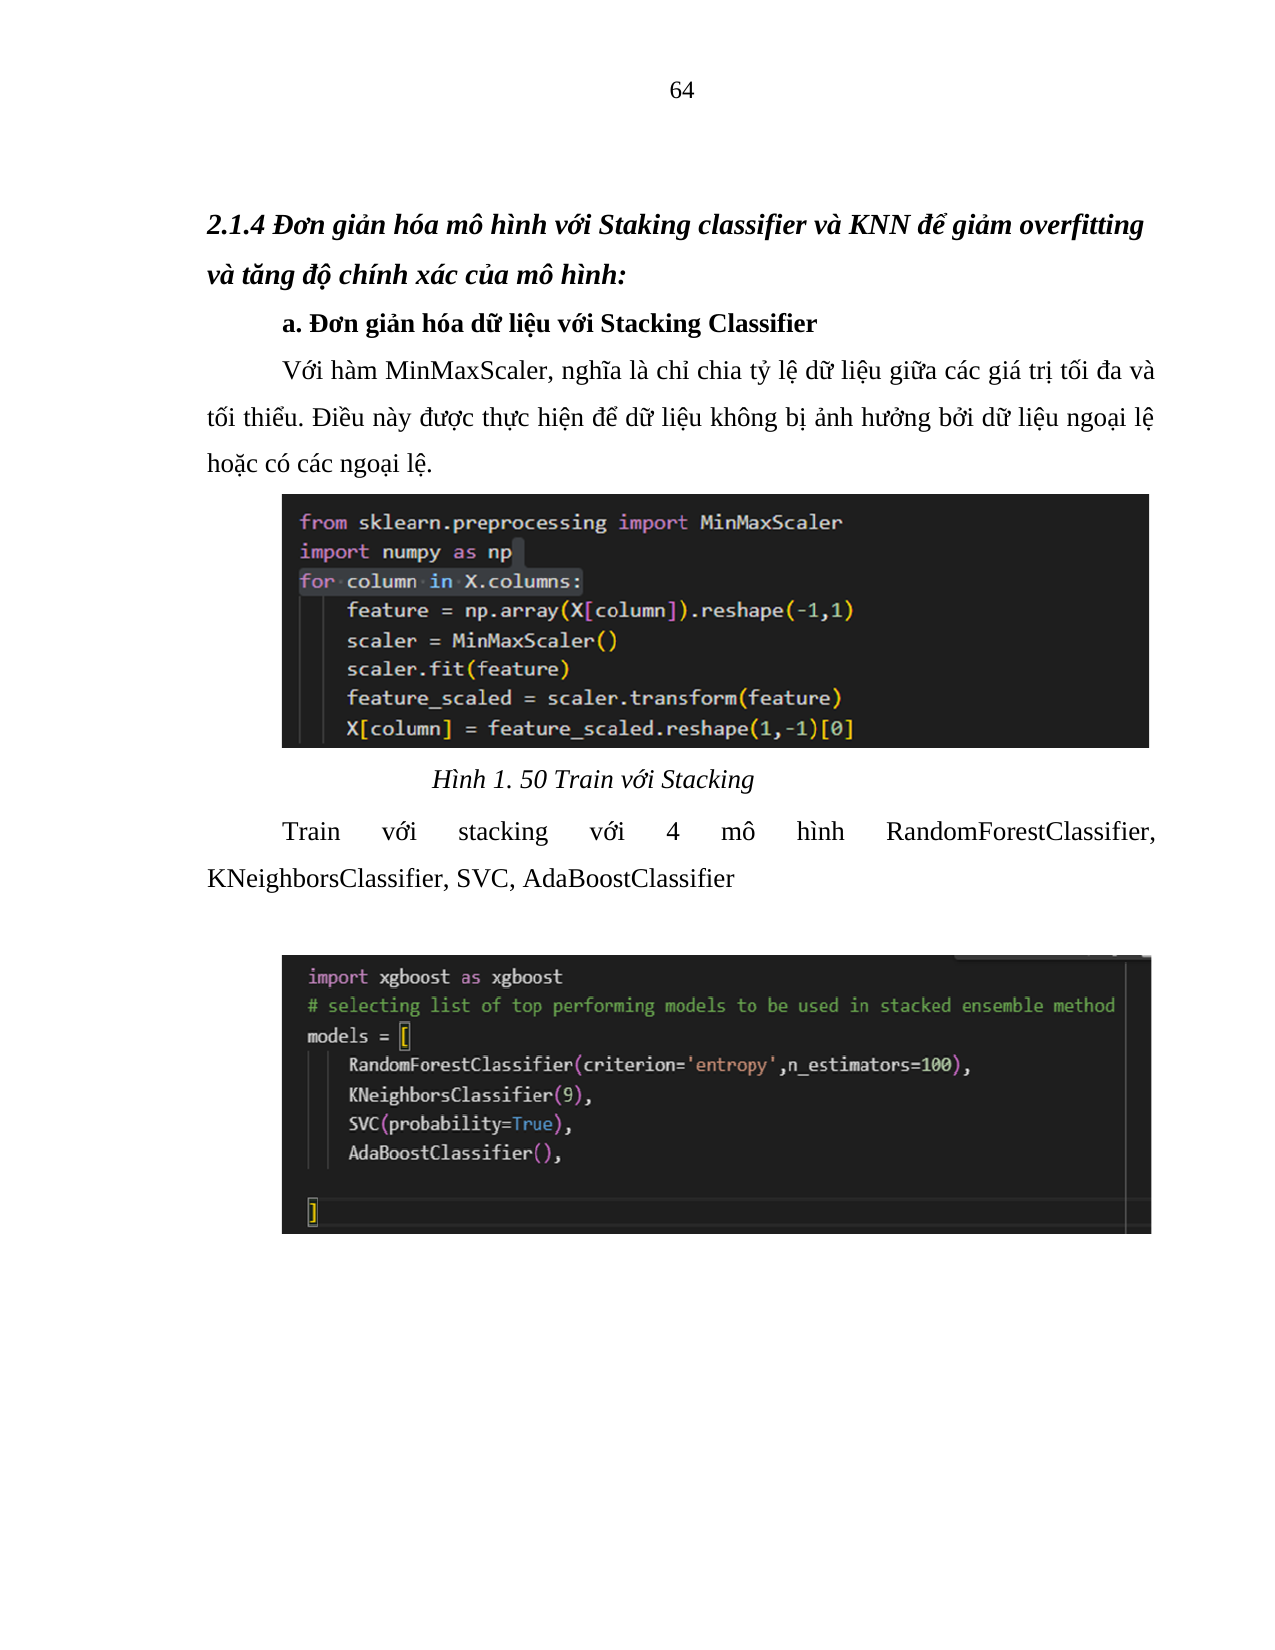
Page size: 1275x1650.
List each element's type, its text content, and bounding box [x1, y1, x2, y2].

text Hình 1. 50 Train với Stacking [207, 763, 1157, 794]
text Với hàm MinMaxScaler, nghĩa là chỉ chia tỷ lệ dữ liệu giữa các giá trị tối đa và tối thiểu. Điều này được thực hiện để dữ liệu không bị ảnh hưởng bởi dữ liệu ngoại lệ hoặc có các ngoại lệ. [207, 354, 1157, 478]
picture [281, 955, 1152, 1234]
text a. Đơn giản hóa dữ liệu với Stacking Classifier [207, 307, 1157, 338]
picture [281, 494, 1150, 748]
text 2.1.4 Đơn giản hóa mô hình với Staking classifier và KNN để giảm overfitting và tăng độ chính xác của mô hình: [207, 207, 1157, 291]
text Train với stacking với 4 mô hình RandomForestClassifier, KNeighborsClassifier, SVC, AdaBoostClassifier [207, 815, 1157, 893]
